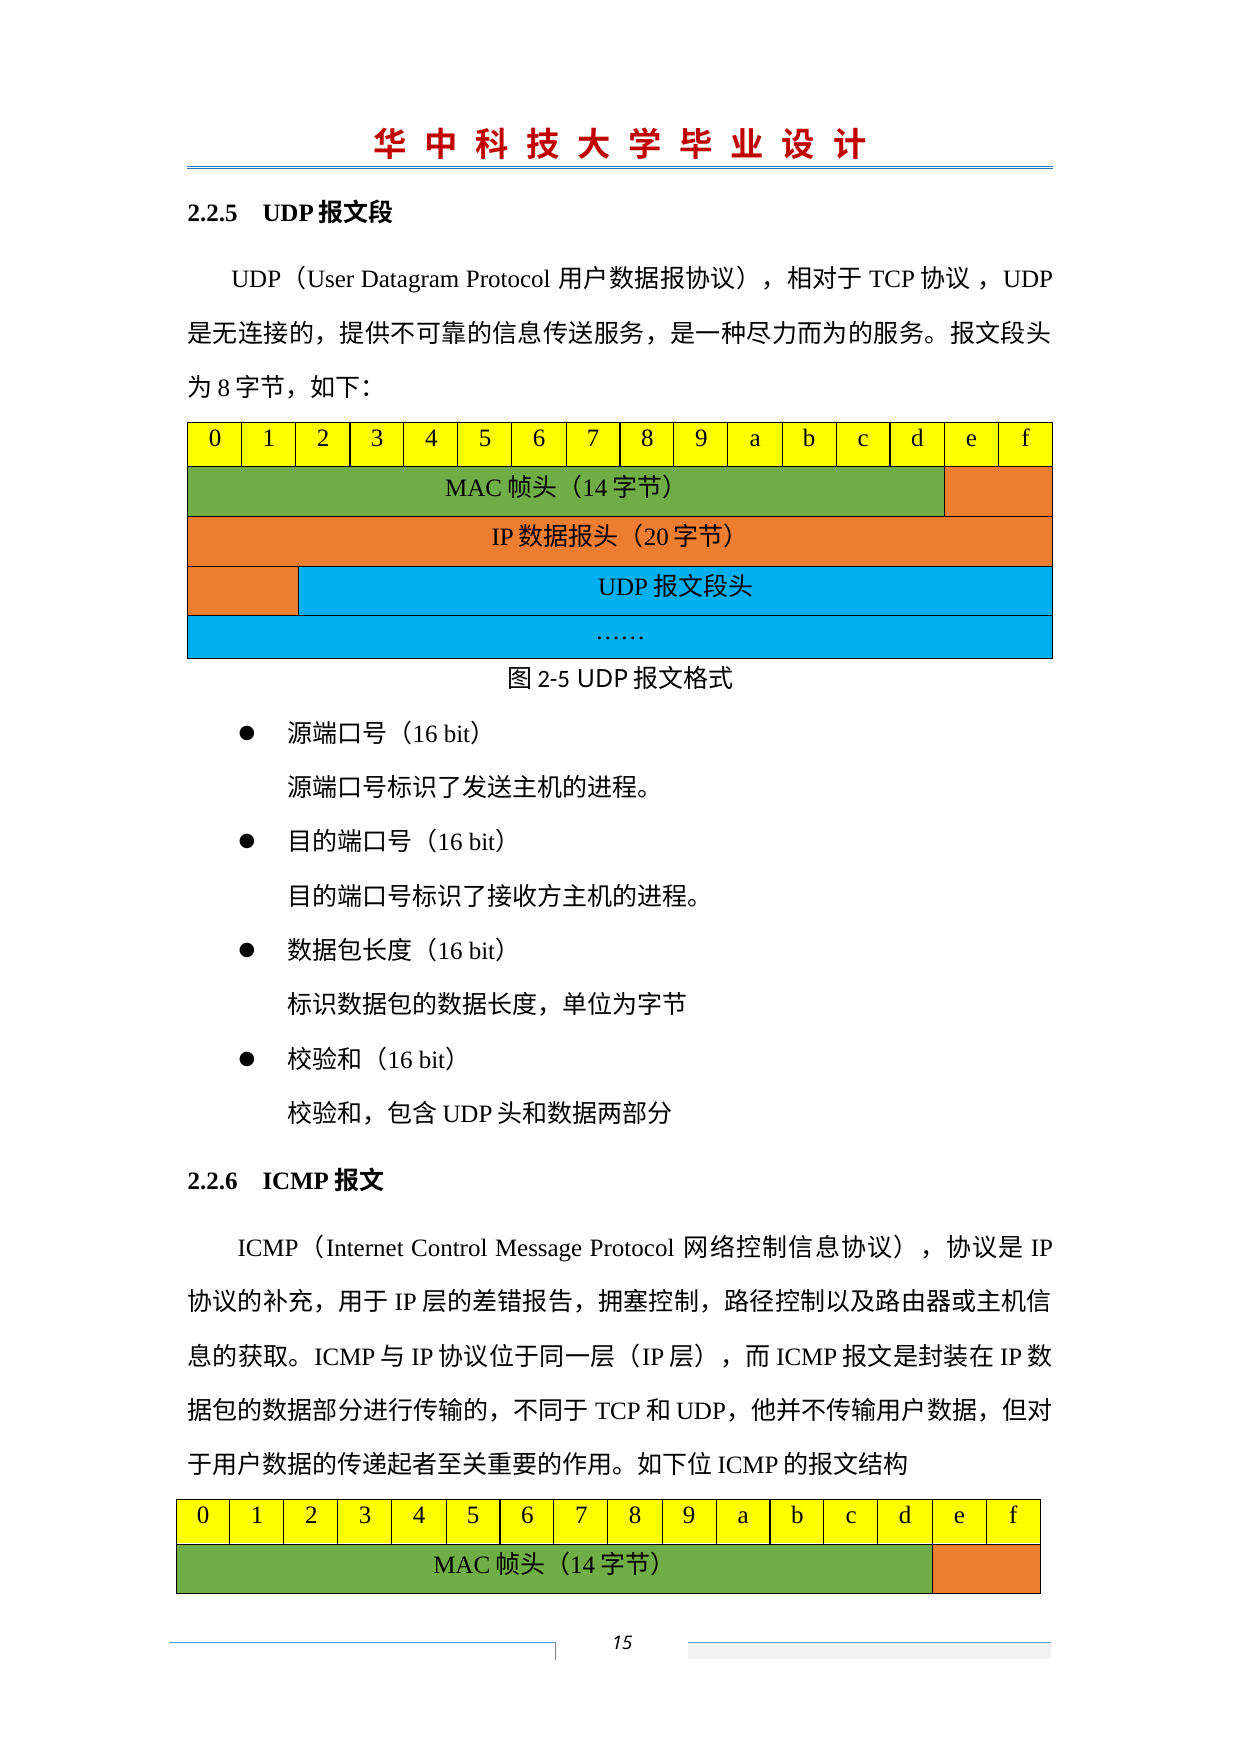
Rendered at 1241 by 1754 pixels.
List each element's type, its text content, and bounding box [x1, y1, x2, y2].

table_header 1 [230, 1500, 283, 1543]
table_header 4 [404, 423, 457, 466]
table_header 3 [351, 423, 403, 466]
list 源端口号标识了发送主机的进程。 [287, 767, 1053, 804]
table_header e [933, 1500, 986, 1543]
table_cell UDP报文段头 [299, 567, 1052, 615]
table_header 3 [338, 1500, 391, 1543]
subtitle ICMP报文 [187, 1161, 1053, 1197]
text 校验和，包含UDP头和数据两部分 [287, 1094, 1053, 1130]
table_cell [188, 567, 298, 615]
table_header 9 [674, 423, 727, 466]
table_cell [933, 1545, 1040, 1593]
table_header 5 [458, 423, 511, 466]
table_header 0 [188, 423, 241, 466]
text UDP（User Datagram Protocol 用户数据报协议），相对于TCP协议 ，UDP是无连接的，提供不可靠的信息传送服务，是一种尽力而为的服务。报文段头为8字节，如下： [187, 259, 1053, 404]
text 图2-5 UDP报文格式 [187, 659, 1053, 695]
table_header c [837, 423, 889, 466]
list 标识数据包的数据长度，单位为字节 [287, 985, 1053, 1021]
list 目的端口号（16 bit） [237, 822, 1053, 858]
list 校验和（16 bit） [237, 1039, 1053, 1076]
subtitle UDP报文段 [187, 192, 1053, 228]
table_cell IP数据报头（20字节） [188, 517, 1052, 566]
table_header 2 [284, 1500, 337, 1543]
table_header a [717, 1500, 769, 1543]
table_header 8 [621, 423, 673, 466]
table_header d [891, 423, 944, 466]
table_cell MAC帧头（14字节） [188, 467, 944, 516]
table_cell …… [188, 616, 1052, 658]
text 目的端口号标识了接收方主机的进程。 [287, 876, 1053, 912]
table_header b [783, 423, 836, 466]
table_header 6 [501, 1500, 553, 1543]
table_header 8 [608, 1500, 662, 1543]
table_header 0 [177, 1500, 229, 1543]
table_cell [945, 467, 1052, 516]
table_header f [987, 1500, 1040, 1543]
table_header b [771, 1500, 823, 1543]
list 源端口号（16 bit） [237, 713, 1053, 749]
table_header 9 [663, 1500, 716, 1543]
table_header f [999, 423, 1052, 466]
table_cell MAC帧头（14字节） [177, 1545, 932, 1593]
table_header 6 [512, 423, 566, 466]
table_header 5 [447, 1500, 499, 1543]
table_header 7 [554, 1500, 607, 1543]
text ICMP（Internet Control Message Protocol 网络控制信息协议），协议是IP协议的补充，用于IP层的差错报告，拥塞控制，路径控制以及路由器或主机信息的获取。ICMP与IP协议位于同一层（IP层），而ICMP报文是封装在IP数据包的数据部分进行传输的，不同于TCP和UDP，他并不传输用户数据，但对于用户数据的传递起者至关重要的作用。如下位ICMP的报文结构 [187, 1227, 1053, 1481]
table_header e [945, 423, 998, 466]
table_header 2 [296, 423, 349, 466]
table_header d [878, 1500, 932, 1543]
table_header 7 [567, 423, 619, 466]
list 数据包长度（16 bit） [237, 931, 1053, 967]
table_header c [824, 1500, 877, 1543]
table_header 1 [242, 423, 295, 466]
table_header a [728, 423, 782, 466]
table_header 4 [392, 1500, 446, 1543]
